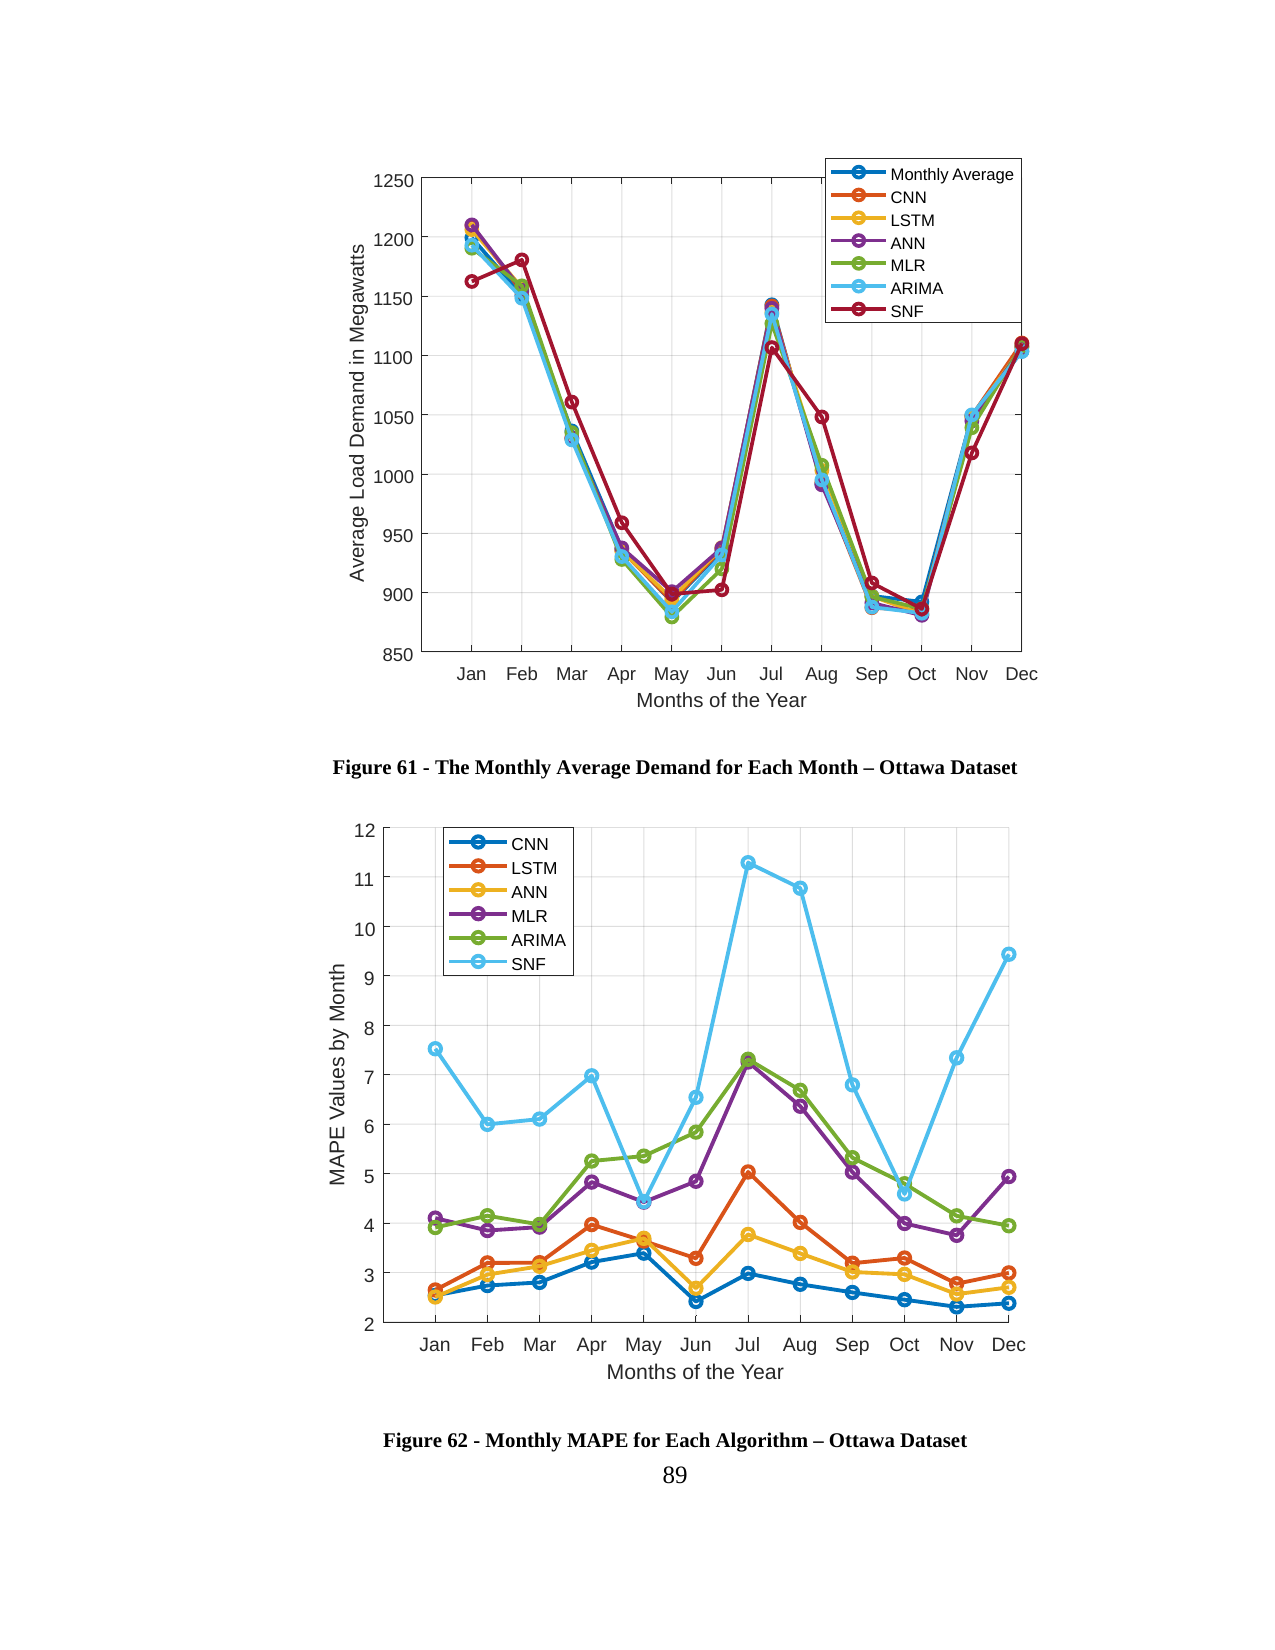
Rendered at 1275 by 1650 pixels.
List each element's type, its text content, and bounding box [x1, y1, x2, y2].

text Figure 62 - Monthly MAPE for Each Algorithm – Ottawa Dataset [225, 1428, 1125, 1452]
text Figure 61 - The Monthly Average Demand for Each Month – Ottawa Dataset [225, 755, 1125, 779]
